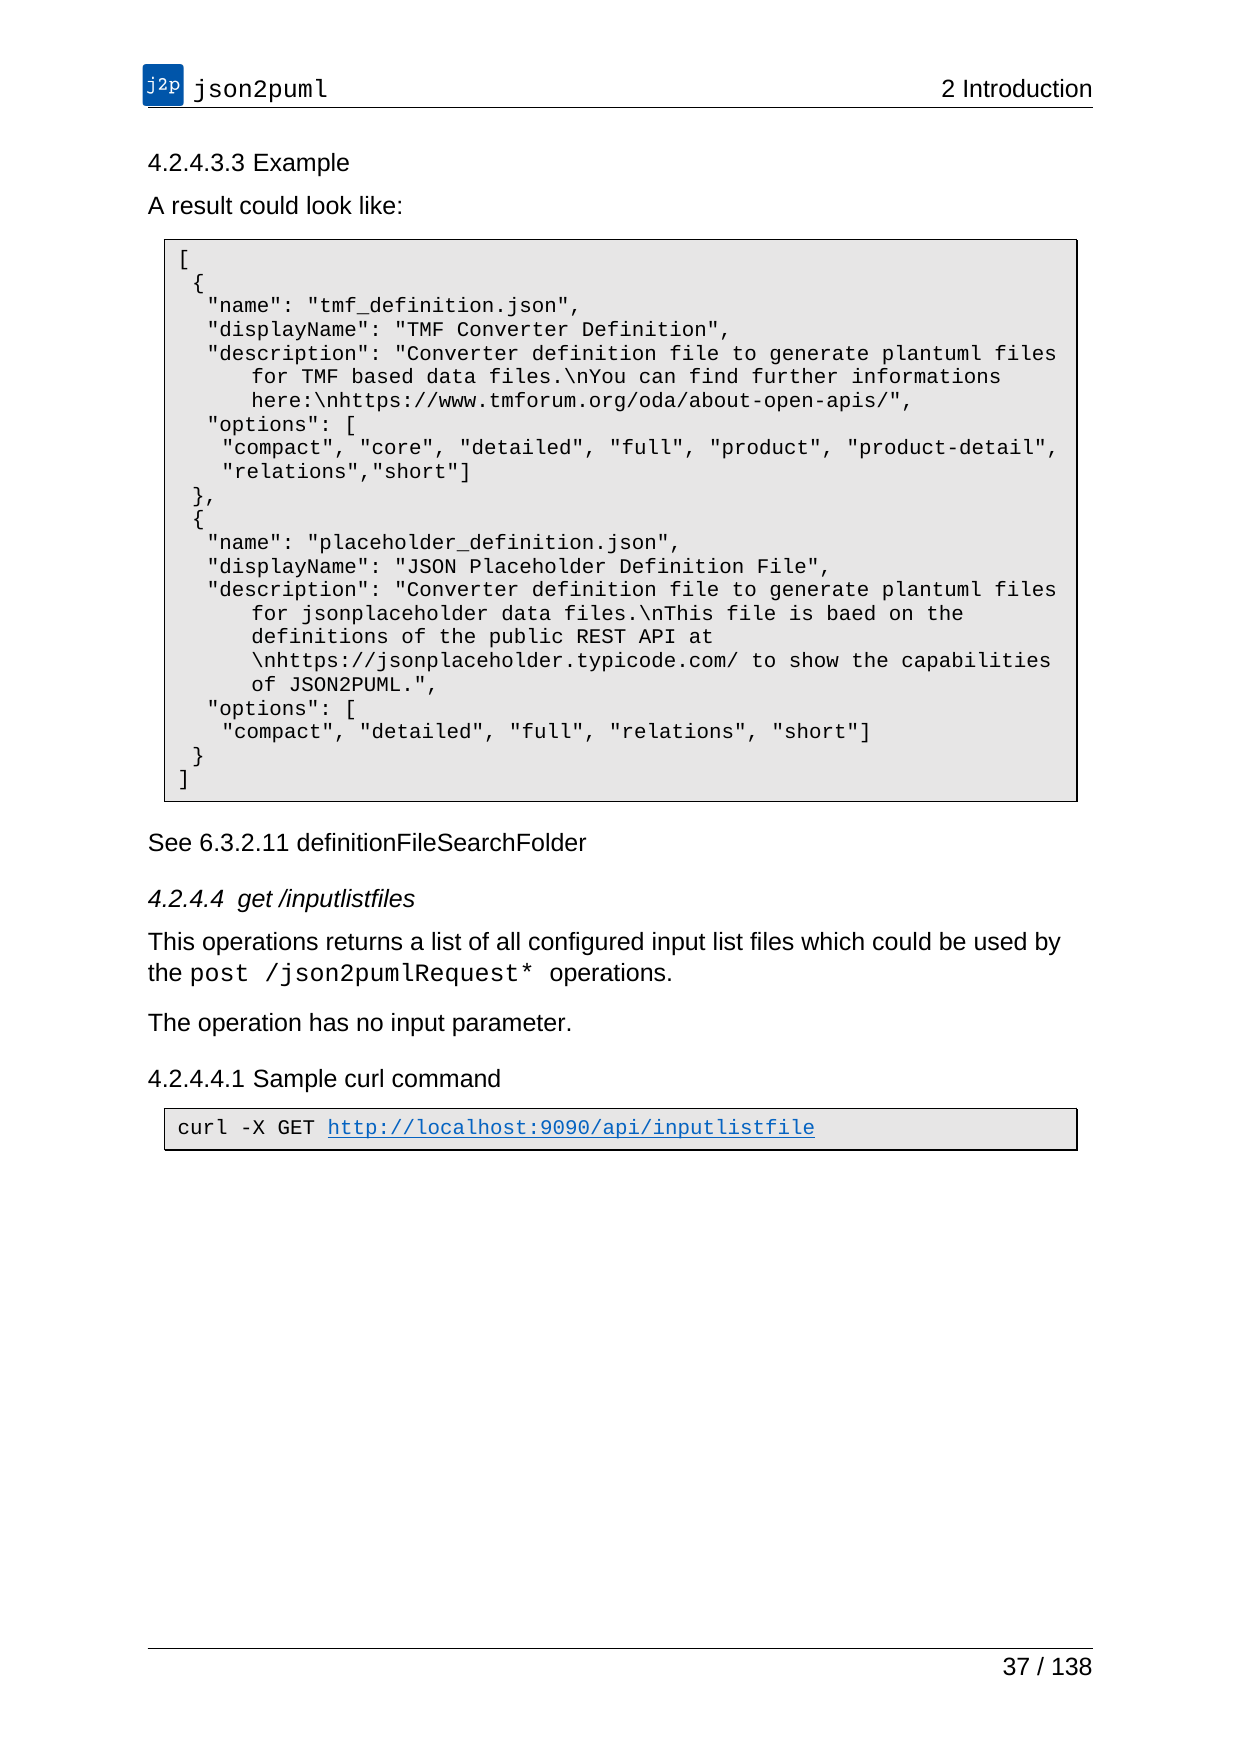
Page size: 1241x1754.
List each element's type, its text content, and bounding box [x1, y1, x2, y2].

text [ [165, 240, 1076, 262]
text See 6.3.2.11 definitionFileSearchFolder [148, 827, 1093, 856]
text ] [165, 759, 1076, 801]
text "compact", "core", "detailed", "full", "product", "product-detail", [165, 428, 1076, 452]
text The operation has no input parameter. [148, 1008, 1093, 1037]
text { [165, 499, 1076, 523]
text { [165, 262, 1076, 286]
text "name": "tmf_definition.json", [165, 286, 1076, 310]
text curl -X GET http://localhost:9090/api/inputlistfile [165, 1109, 1076, 1149]
text "options": [ [165, 688, 1076, 712]
text A result could look like: [148, 191, 1093, 220]
text } [165, 735, 1076, 759]
text "compact", "detailed", "full", "relations", "short"] [165, 712, 1076, 735]
text "displayName": "JSON Placeholder Definition File", [165, 546, 1076, 570]
subtitle get /inputlistfiles [148, 883, 1093, 912]
text "name": "placeholder_definition.json", [165, 523, 1076, 546]
text }, [165, 475, 1076, 499]
text "description": "Converter definition file to generate plantuml files for jsonplaceholder data files.\nThis file is baed on the definitions of the public REST API at \nhttps://jsonplaceholder.typicode.com/ to show the capabilities of JSON2PUML.", [165, 570, 1076, 688]
subtitle Example [148, 148, 1093, 176]
text "relations","short"] [165, 452, 1076, 475]
text "displayName": "TMF Converter Definition", [165, 310, 1076, 333]
subtitle Sample curl command [148, 1064, 1093, 1093]
text This operations returns a list of all configured input list files which could be used by the post /json2pumlRequest* operations. [148, 927, 1093, 989]
picture [142, 64, 184, 106]
text "options": [ [165, 404, 1076, 428]
text "description": "Converter definition file to generate plantuml files for TMF based data files.\nYou can find further informations here:\nhttps://www.tmforum.org/oda/about-open-apis/", [165, 333, 1076, 404]
